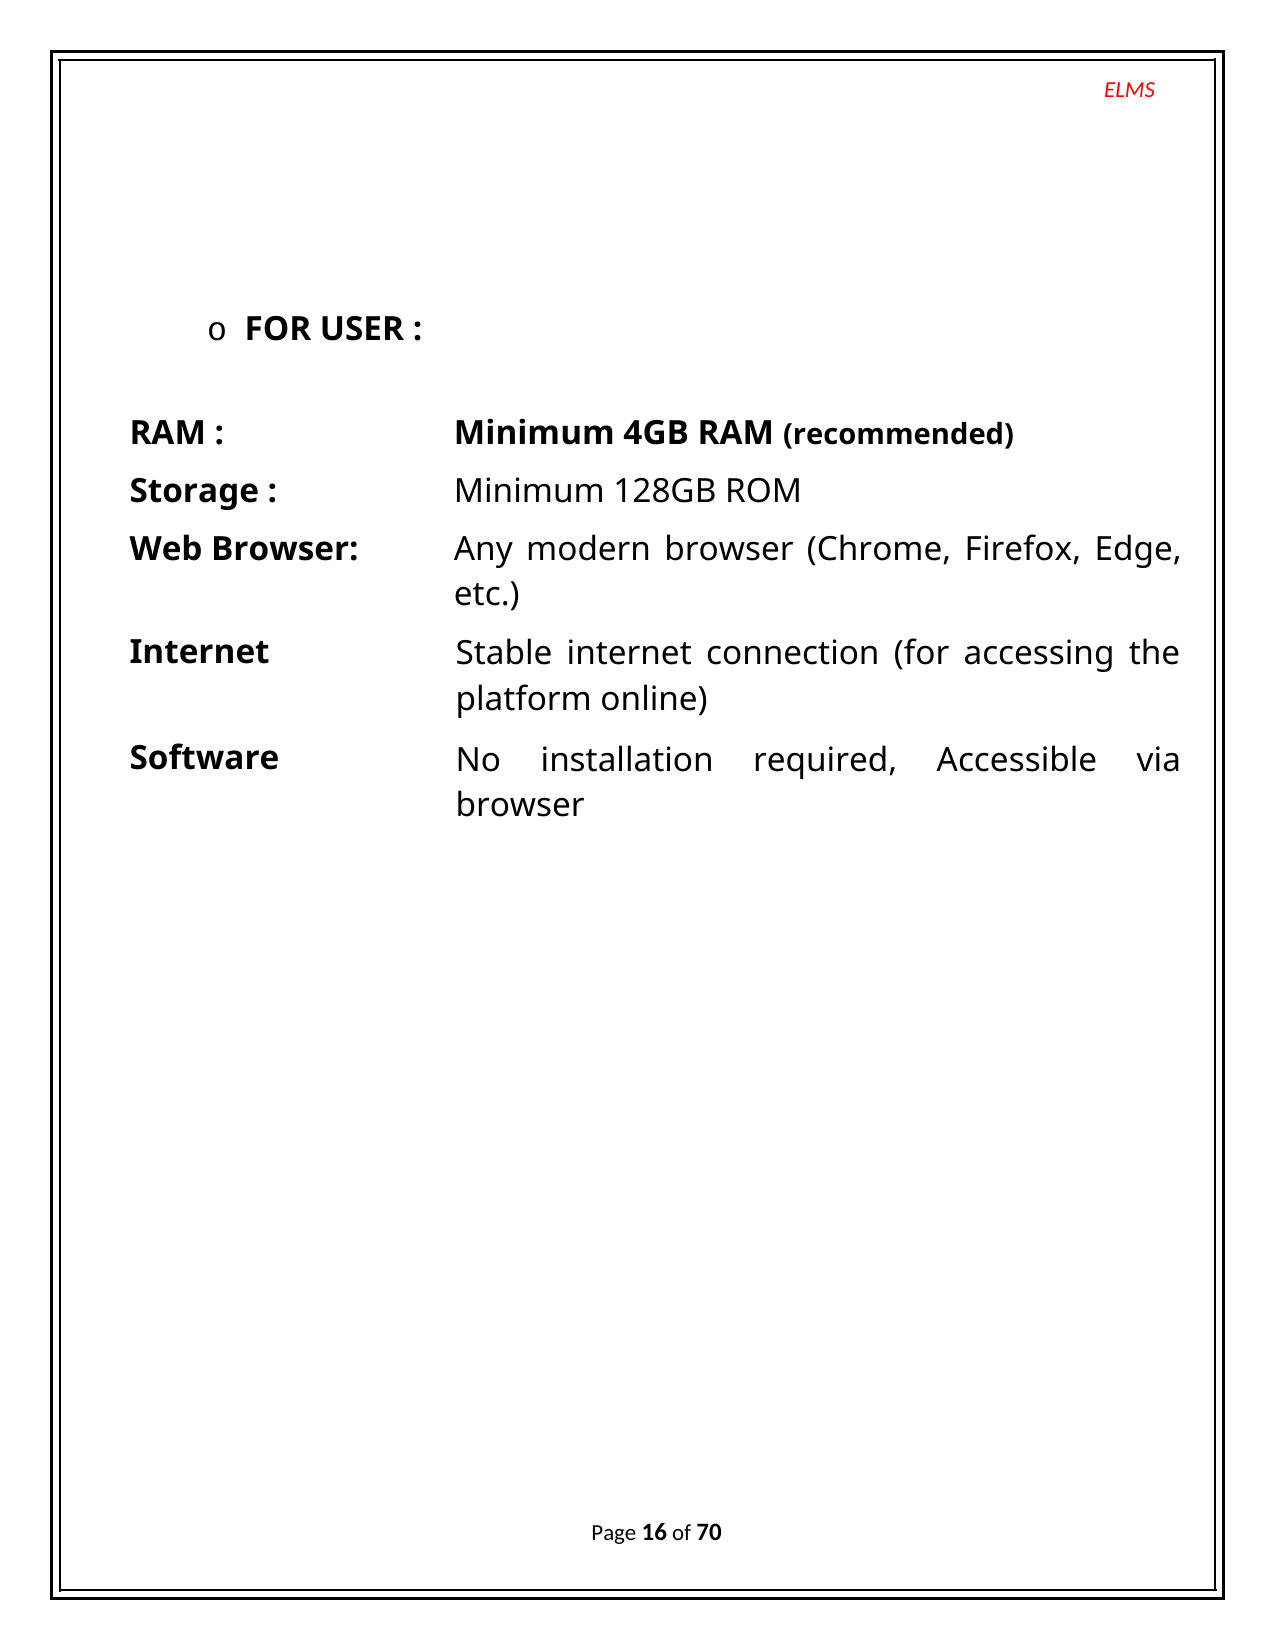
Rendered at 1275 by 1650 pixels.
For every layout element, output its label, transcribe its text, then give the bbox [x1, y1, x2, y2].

table_cell [443, 628, 1194, 734]
table_cell Software [118, 734, 442, 841]
table_cell Any modern browser (Chrome, Firefox, Edge, etc.) [443, 524, 1194, 628]
list FOR USER : [207, 305, 1157, 351]
table_cell Minimum 128GB ROM [443, 466, 1194, 524]
table_cell Internet [118, 628, 442, 734]
table_cell Web Browser: [118, 524, 442, 628]
table_cell [443, 734, 1194, 841]
table_header Minimum 4GB RAM (recommended) [443, 409, 1194, 466]
table_header RAM : [118, 409, 442, 466]
table_cell Storage : [118, 466, 442, 524]
